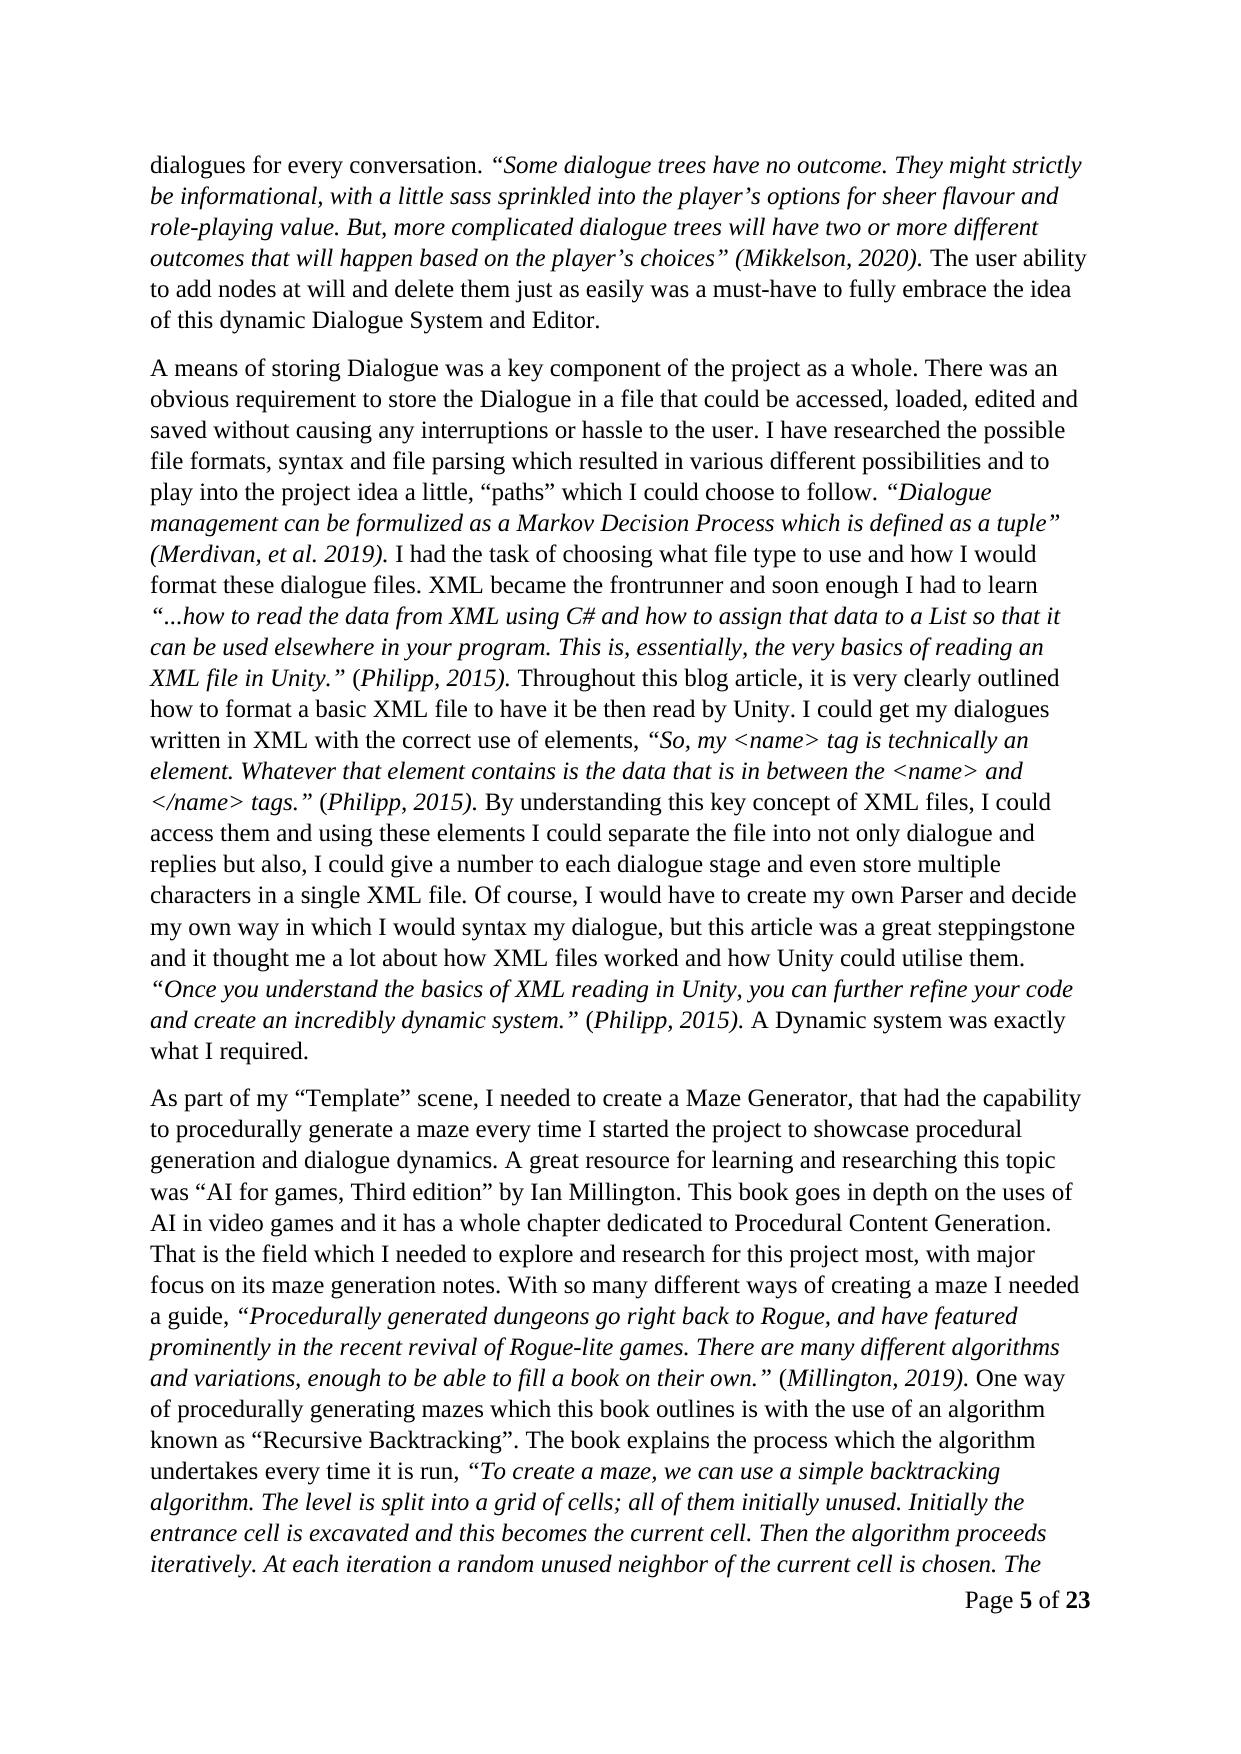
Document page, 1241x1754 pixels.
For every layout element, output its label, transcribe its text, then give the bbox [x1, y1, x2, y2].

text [150, 150, 1090, 334]
text A means of storing Dialogue was a key component of the project as a whole. There was an obvious requirement to store the Dialogue in a file that could be accessed, loaded, edited and saved without causing any interruptions or hassle to the user. I have researched the possible file formats, syntax and file parsing which resulted in various different possibilities and to play into the project idea a little, “paths” which I could choose to follow. “Dialogue management can be formulized as a Markov Decision Process which is defined as a tuple” (Merdivan, et al. 2019). I had the task of choosing what file type to use and how I would format these dialogue files. XML became the frontrunner and soon enough I had to learn “...how to read the data from XML using C# and how to assign that data to a List so that it can be used elsewhere in your program. This is, essentially, the very basics of reading an XML file in Unity.” (Philipp, 2015). Throughout this blog article, it is very clearly outlined how to format a basic XML file to have it be then read by Unity. I could get my dialogues written in XML with the correct use of elements, “So, my <name> tag is technically an element. Whatever that element contains is the data that is in between the <name> and </name> tags.” (Philipp, 2015). By understanding this key concept of XML files, I could access them and using these elements I could separate the file into not only dialogue and replies but also, I could give a number to each dialogue stage and even store multiple characters in a single XML file. Of course, I would have to create my own Parser and decide my own way in which I would syntax my dialogue, but this article was a great steppingstone and it thought me a lot about how XML files worked and how Unity could utilise them. “Once you understand the basics of XML reading in Unity, you can further refine your code and create an incredibly dynamic system.” (Philipp, 2015). A Dynamic system was exactly what I required. [150, 353, 1090, 1064]
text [150, 1083, 1090, 1578]
